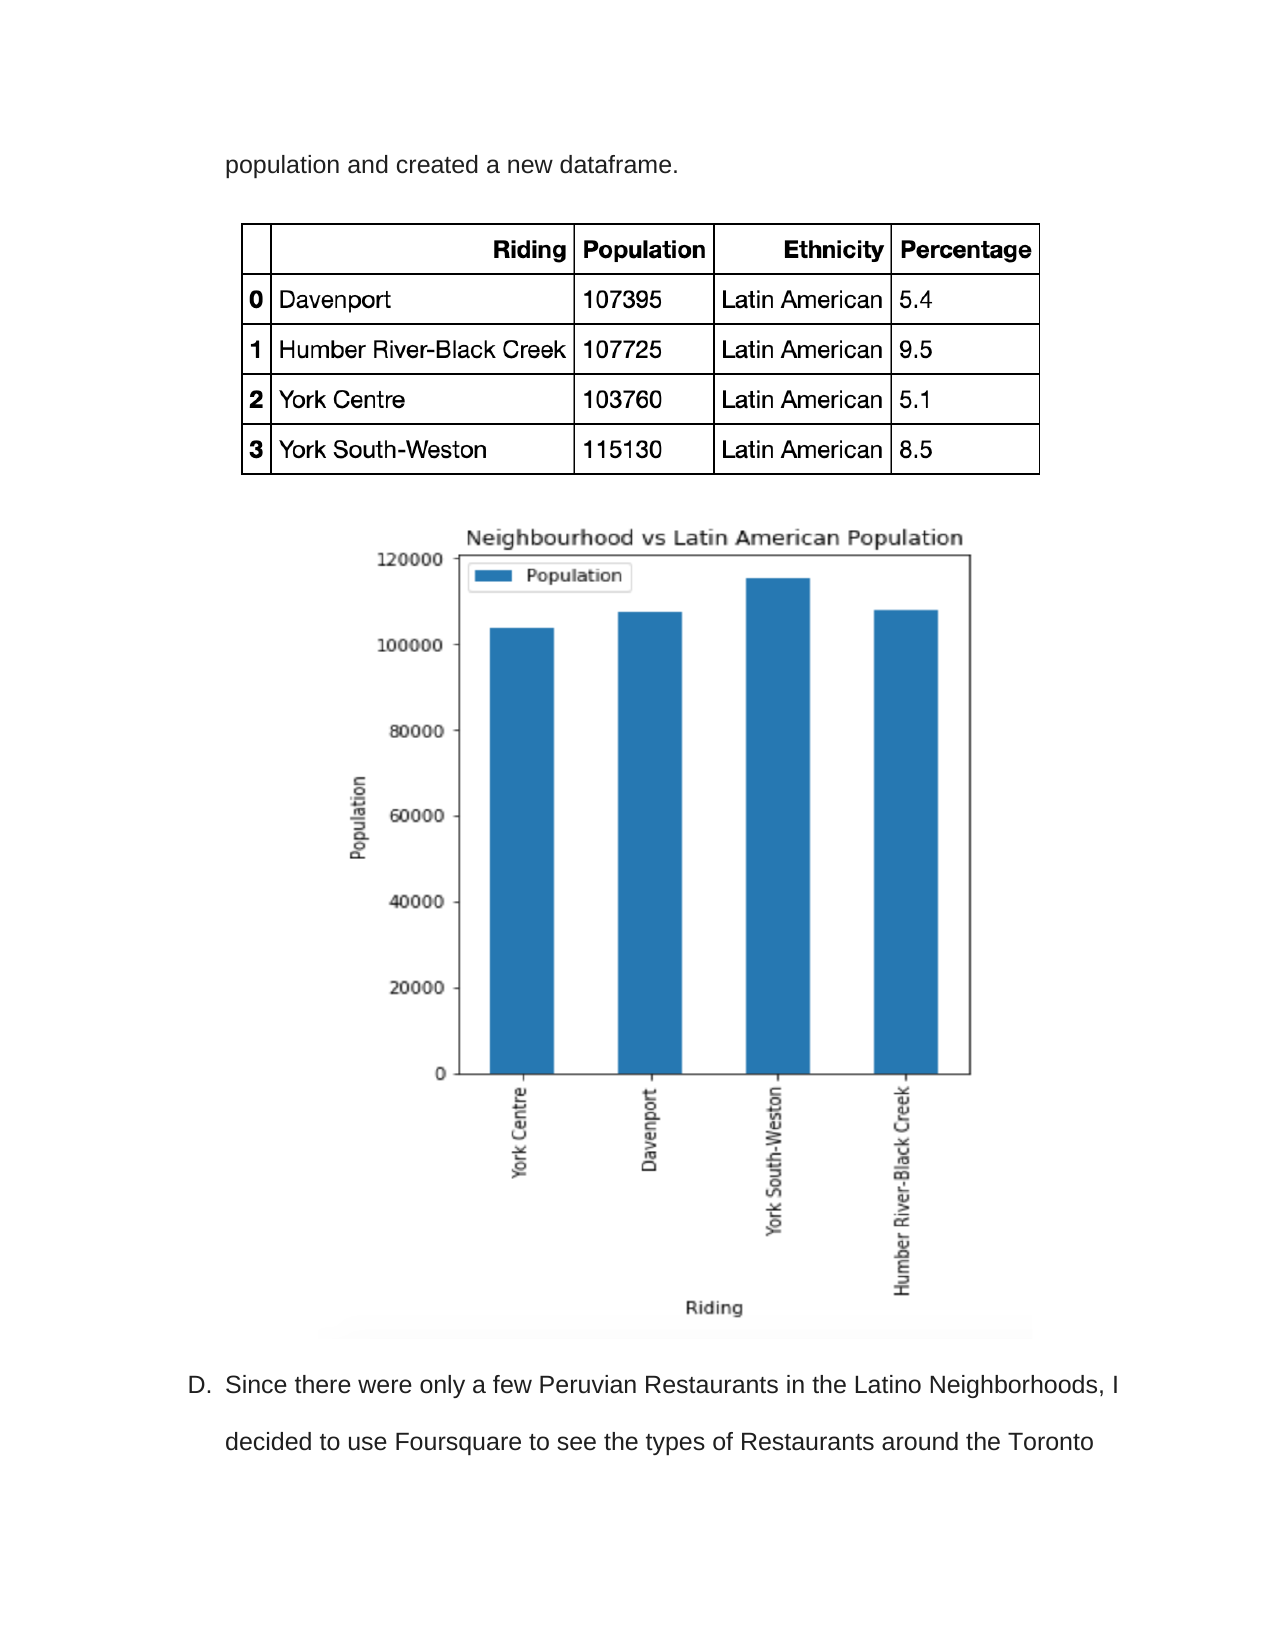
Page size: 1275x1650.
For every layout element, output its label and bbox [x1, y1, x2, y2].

picture [317, 527, 1033, 1339]
list [187, 1369, 1125, 1456]
picture [225, 209, 1071, 497]
list [187, 150, 1125, 497]
